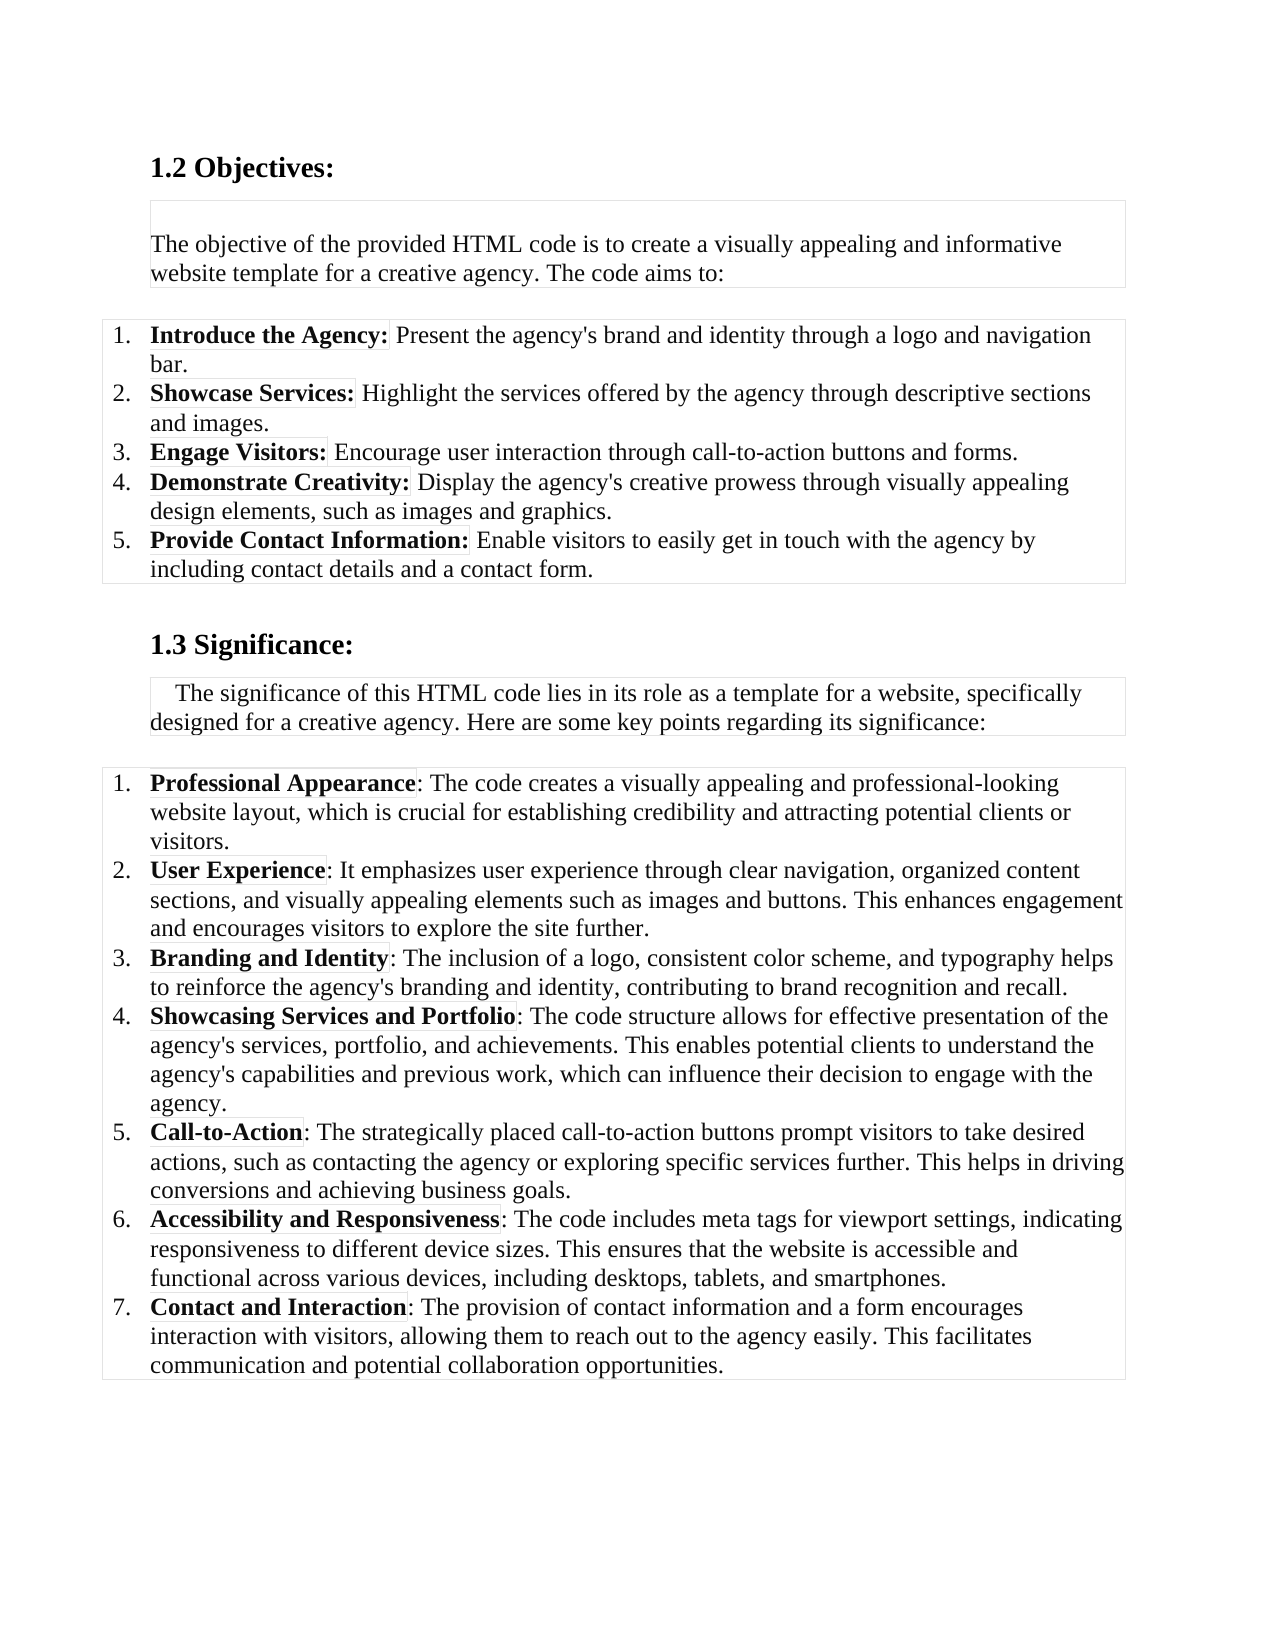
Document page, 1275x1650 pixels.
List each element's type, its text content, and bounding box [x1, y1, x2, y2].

list Accessibility and Responsiveness: The code includes meta tags for viewport settings, indicating responsiveness to different device sizes. This ensures that the website is accessible and functional across various devices, including desktops, tablets, and smartphones. [103, 1203, 1125, 1291]
text The significance of this HTML code lies in its role as a template for a website, specifically designed for a creative agency. Here are some key points regarding its significance: [151, 678, 1125, 735]
list User Experience: It emphasizes user experience through clear navigation, organized content sections, and visually appealing elements such as images and buttons. This enhances engagement and encourages visitors to explore the site further. [103, 854, 1125, 942]
list Showcase Services: Highlight the services offered by the agency through descriptive sections and images. [103, 377, 1125, 436]
list Showcasing Services and Portfolio: The code structure allows for effective presentation of the agency's services, portfolio, and achievements. This enables potential clients to understand the agency's capabilities and previous work, which can influence their decision to engage with the agency. [103, 1000, 1125, 1116]
text The objective of the provided HTML code is to create a visually appealing and informative website template for a creative agency. The code aims to: [151, 201, 1125, 287]
list Engage Visitors: Encourage user interaction through call-to-action buttons and forms. [328, 436, 1125, 466]
list Professional Appearance: The code creates a visually appealing and professional-looking website layout, which is crucial for establishing credibility and attracting potential clients or visitors. [103, 768, 1125, 854]
list Demonstrate Creativity: Display the agency's creative prowess through visually appealing design elements, such as images and graphics. [103, 466, 1125, 524]
text 1.2 Objectives: [150, 150, 1125, 183]
list Provide Contact Information: Enable visitors to easily get in touch with the agency by including contact details and a contact form. [103, 524, 1125, 583]
list Call-to-Action: The strategically placed call-to-action buttons prompt visitors to take desired actions, such as contacting the agency or exploring specific services further. This helps in driving conversions and achieving business goals. [103, 1116, 1125, 1203]
list Engage Visitors: Encourage user interaction through call-to-action buttons and forms. [103, 436, 327, 466]
list Contact and Interaction: The provision of contact information and a form encourages interaction with visitors, allowing them to reach out to the agency easily. This facilitates communication and potential collaboration opportunities. [103, 1291, 1125, 1379]
text 1.3 Significance: [150, 627, 1125, 661]
list Branding and Identity: The inclusion of a logo, consistent color scheme, and typography helps to reinforce the agency's branding and identity, contributing to brand recognition and recall. [103, 942, 1125, 1000]
list Introduce the Agency: Present the agency's brand and identity through a logo and navigation bar. [103, 320, 1125, 377]
